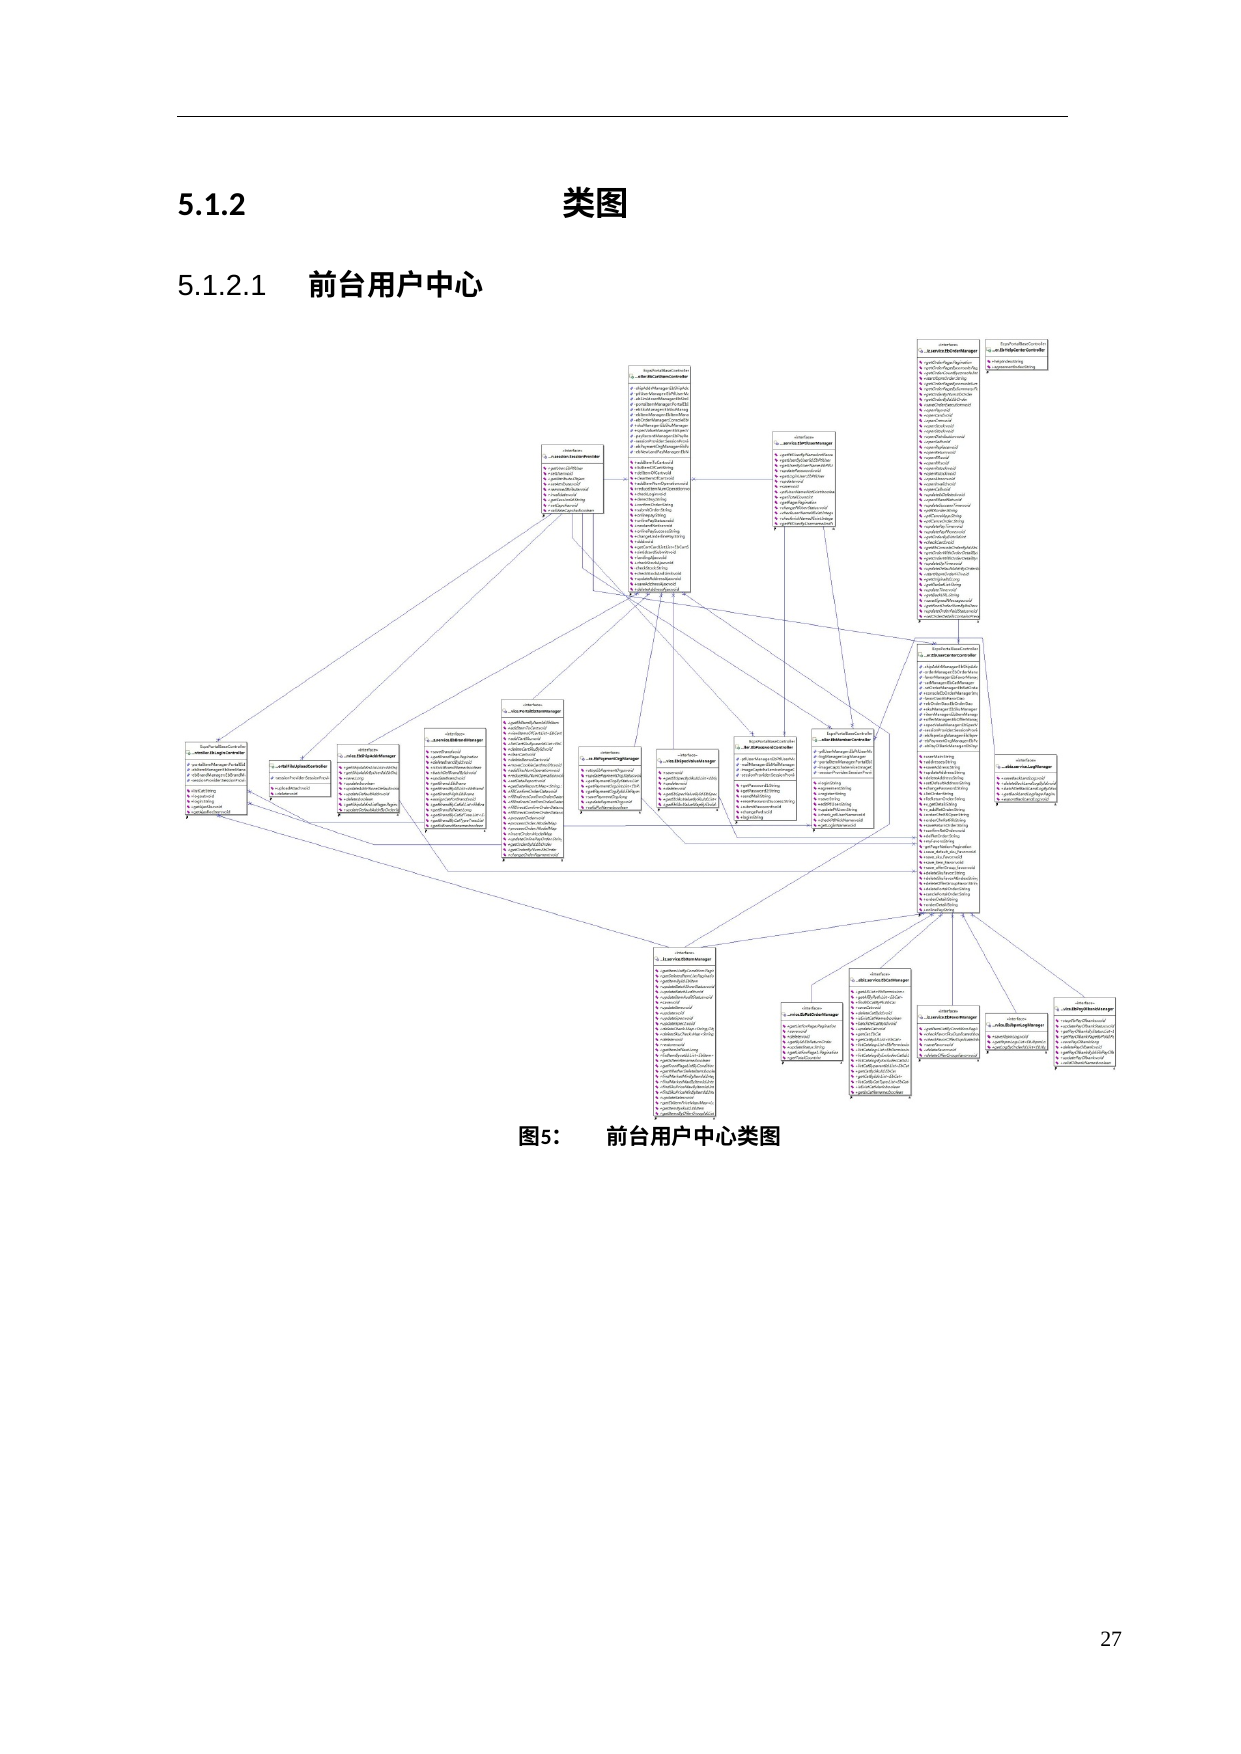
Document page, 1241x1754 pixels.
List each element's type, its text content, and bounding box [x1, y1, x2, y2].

text 前台用户中心类图 [177, 1119, 1122, 1151]
subtitle 类图 [177, 177, 1122, 225]
subtitle 前台用户中心 [177, 262, 1122, 304]
picture [183, 337, 1117, 1120]
